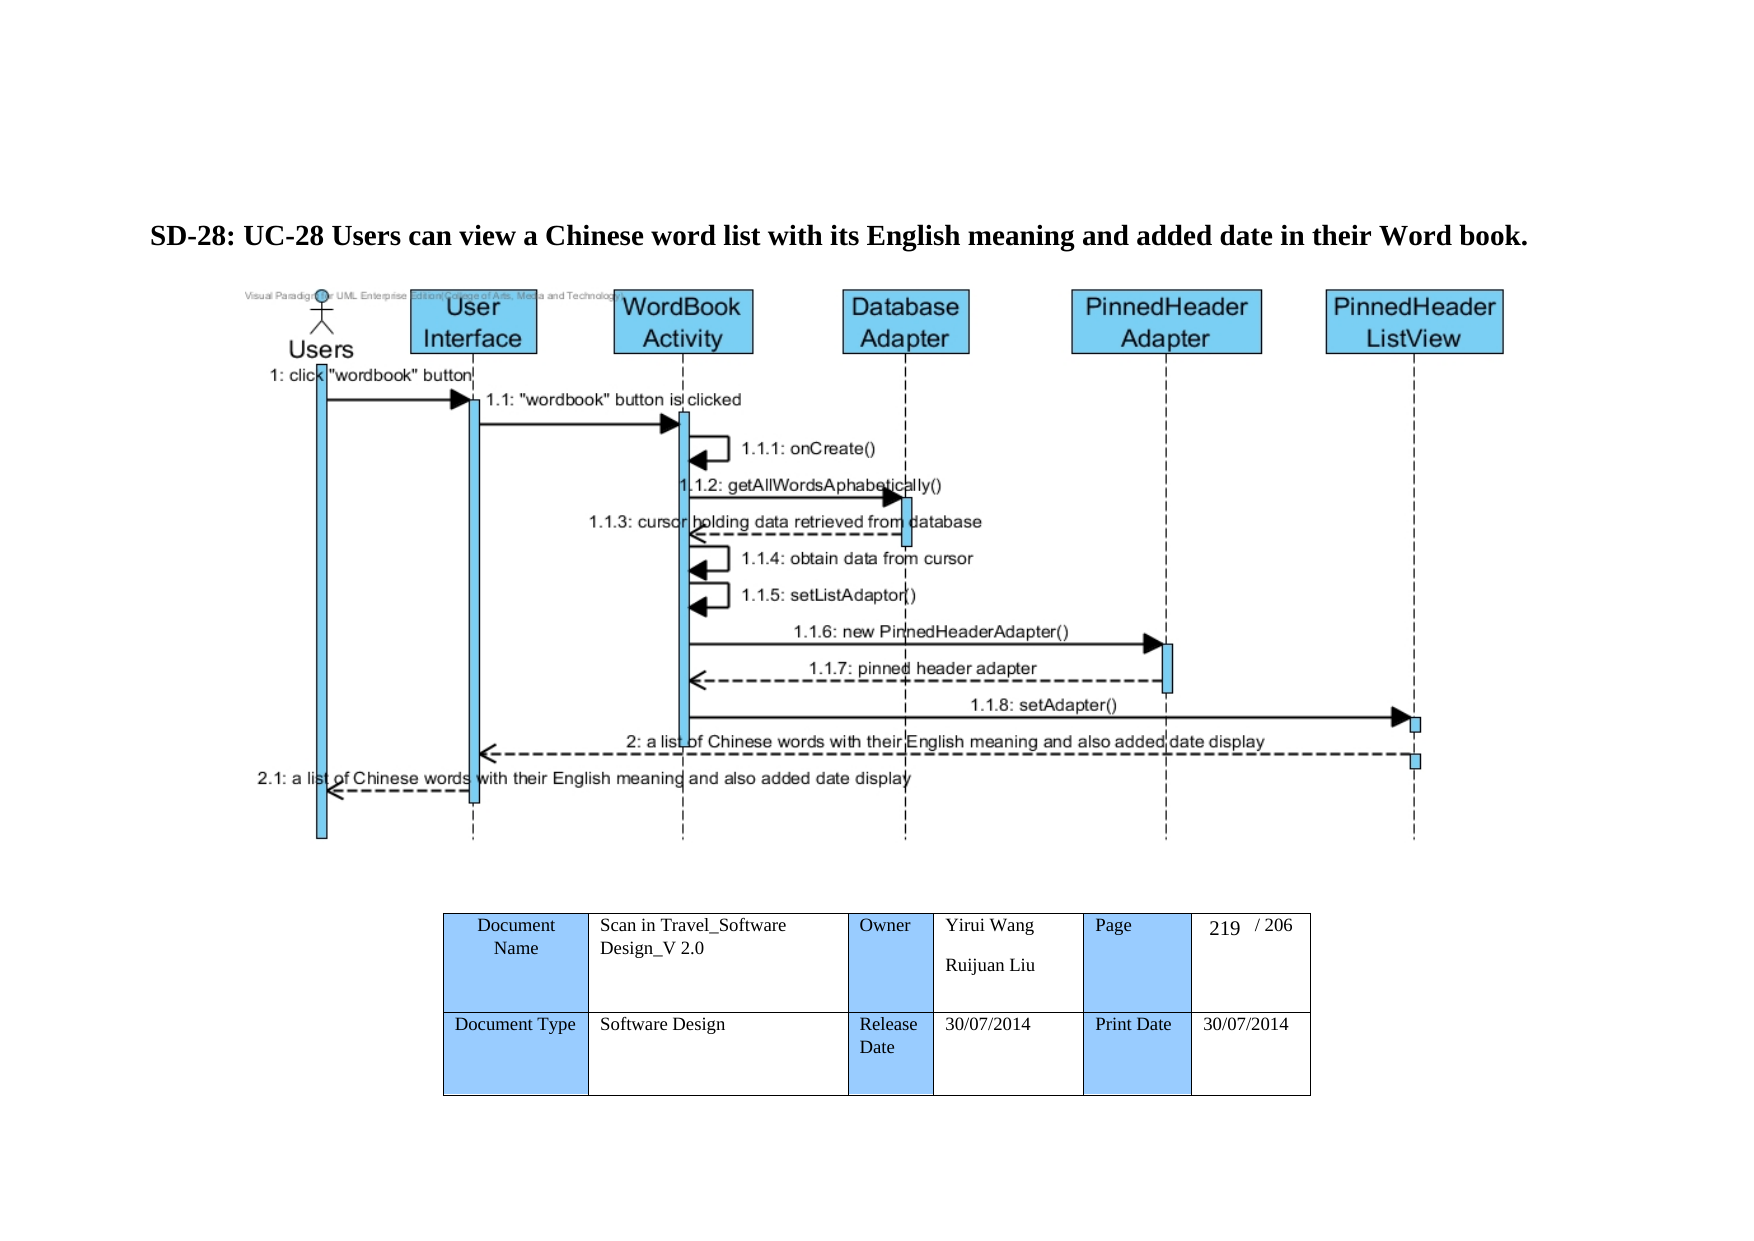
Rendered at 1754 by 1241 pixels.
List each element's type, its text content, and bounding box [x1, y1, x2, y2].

picture [245, 287, 1509, 844]
text SD-28: UC-28 Users can view a Chinese word list with its English meaning and added date in their Word book. [150, 201, 1604, 268]
